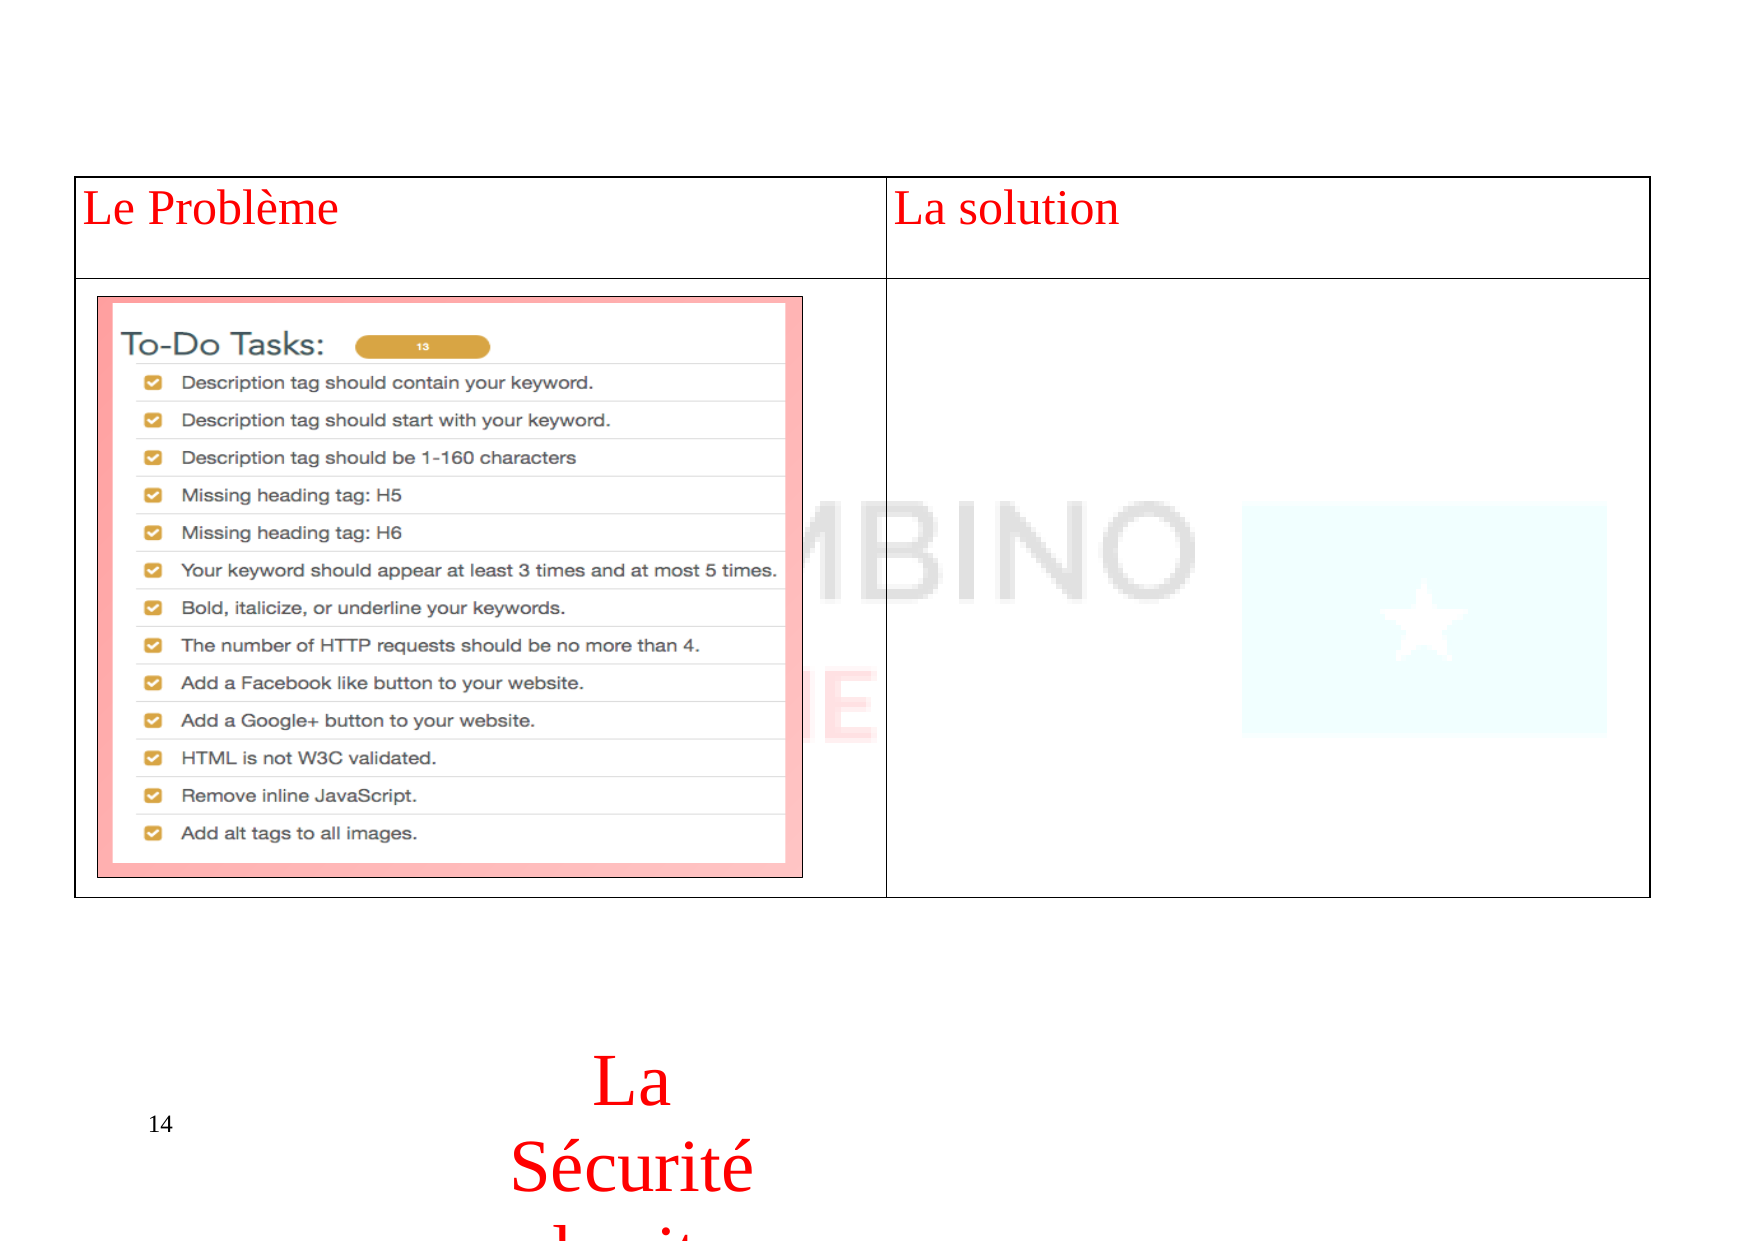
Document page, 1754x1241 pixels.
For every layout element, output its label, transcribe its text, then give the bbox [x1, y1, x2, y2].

picture [112, 303, 786, 863]
table_cell [887, 279, 1649, 897]
table_header La solution [887, 178, 1649, 278]
table_header Le Problème [76, 178, 886, 278]
table_cell [76, 279, 886, 897]
